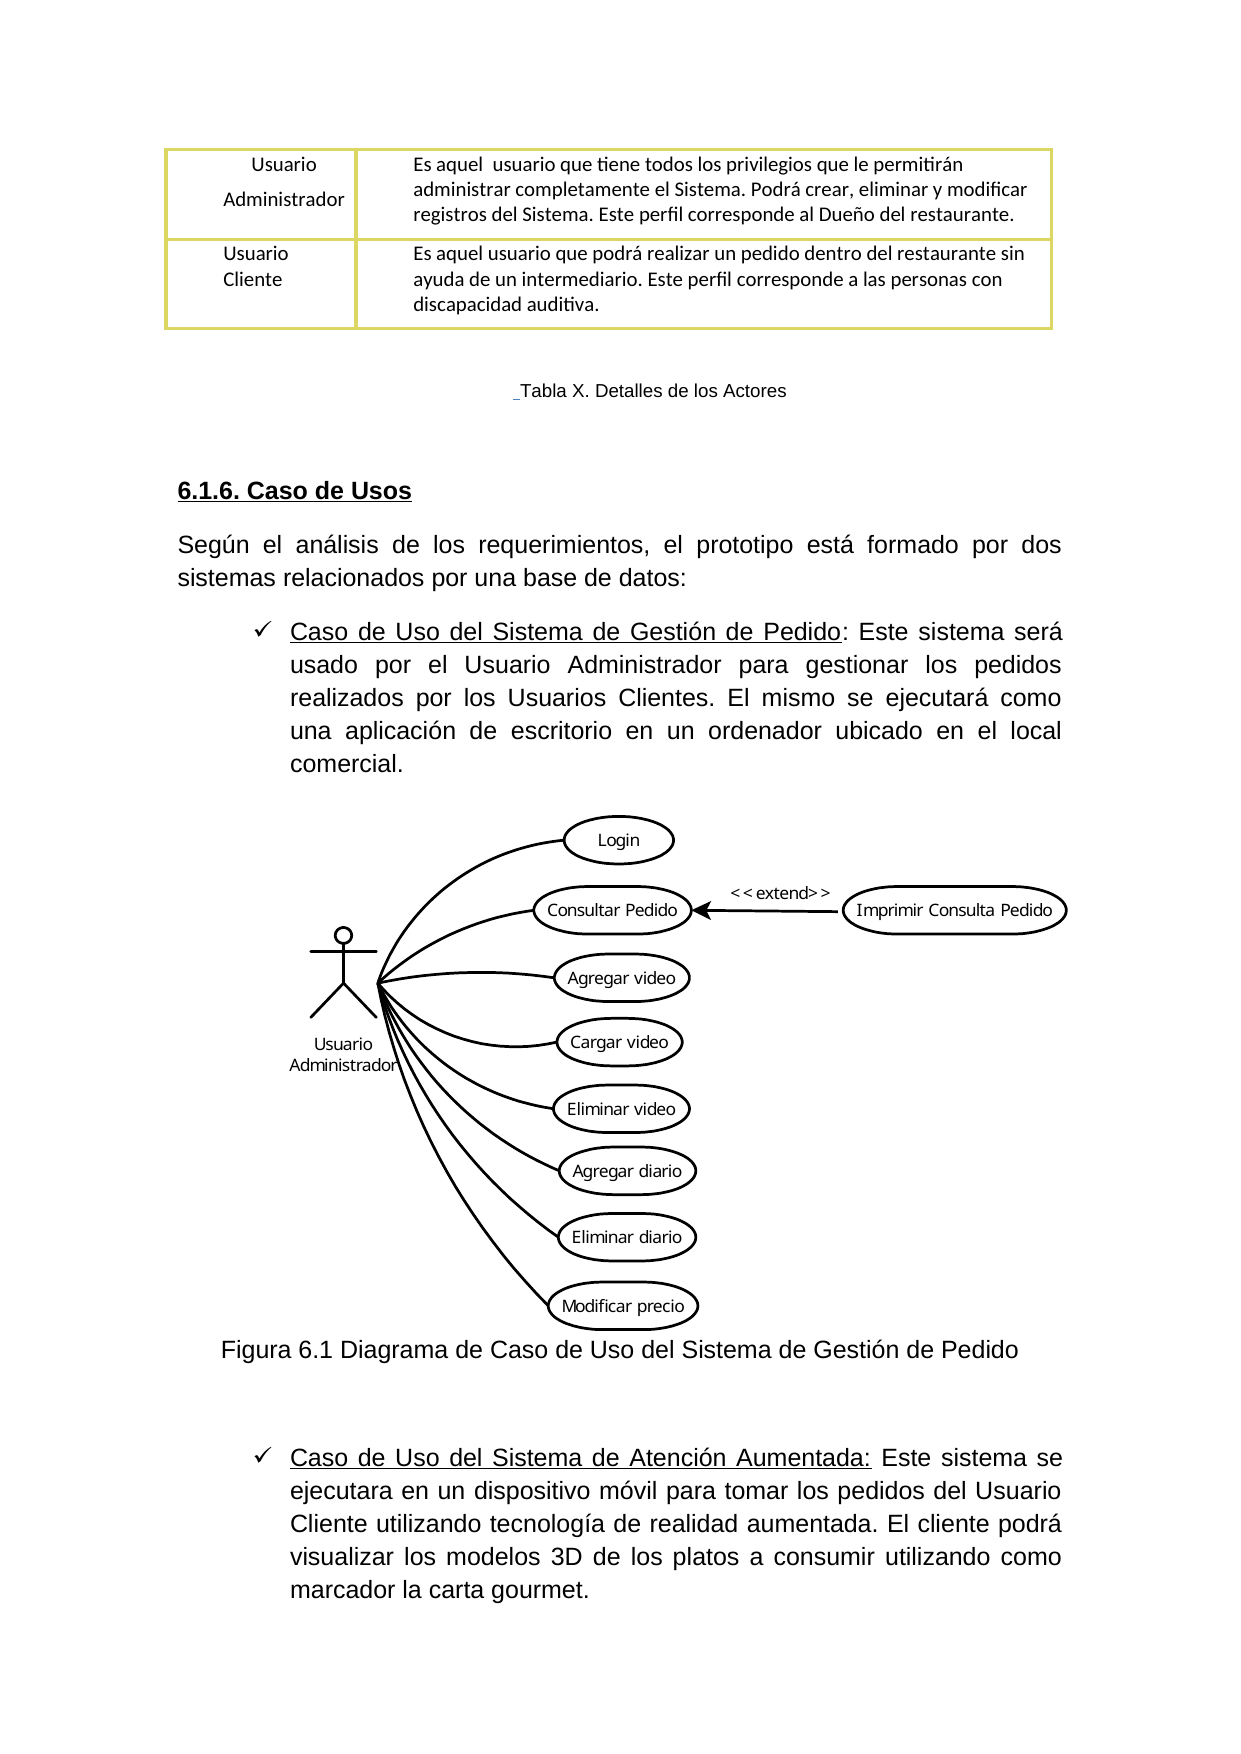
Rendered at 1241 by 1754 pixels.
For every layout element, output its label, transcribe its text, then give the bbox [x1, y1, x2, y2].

list Caso de Uso del Sistema de Gestión de Pedido: Este sistema será usado por el Usuario Administrador para gestionar los pedidos realizados por los Usuarios Clientes. El mismo se ejecutará como una aplicación de escritorio en un ordenador ubicado en el local comercial. [252, 617, 1063, 778]
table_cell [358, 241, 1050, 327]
text 6.1.6. Caso de Usos [177, 476, 1063, 505]
text Según el análisis de los requerimientos, el prototipo está formado por dos sistemas relacionados por una base de datos: [177, 530, 1063, 592]
list Caso de Uso del Sistema de Atención Aumentada: Este sistema se ejecutara en un dispositivo móvil para tomar los pedidos del Usuario Cliente utilizando tecnología de realidad aumentada. El cliente podrá visualizar los modelos 3D de los platos a consumir utilizando como marcador la carta gourmet. [252, 1443, 1063, 1604]
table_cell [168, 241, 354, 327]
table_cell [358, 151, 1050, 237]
text Figura 6.1 Diagrama de Caso de Uso del Sistema de Gestión de Pedido [177, 1335, 1063, 1364]
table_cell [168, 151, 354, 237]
text Tabla X. Detalles de los Actores [177, 380, 1063, 401]
